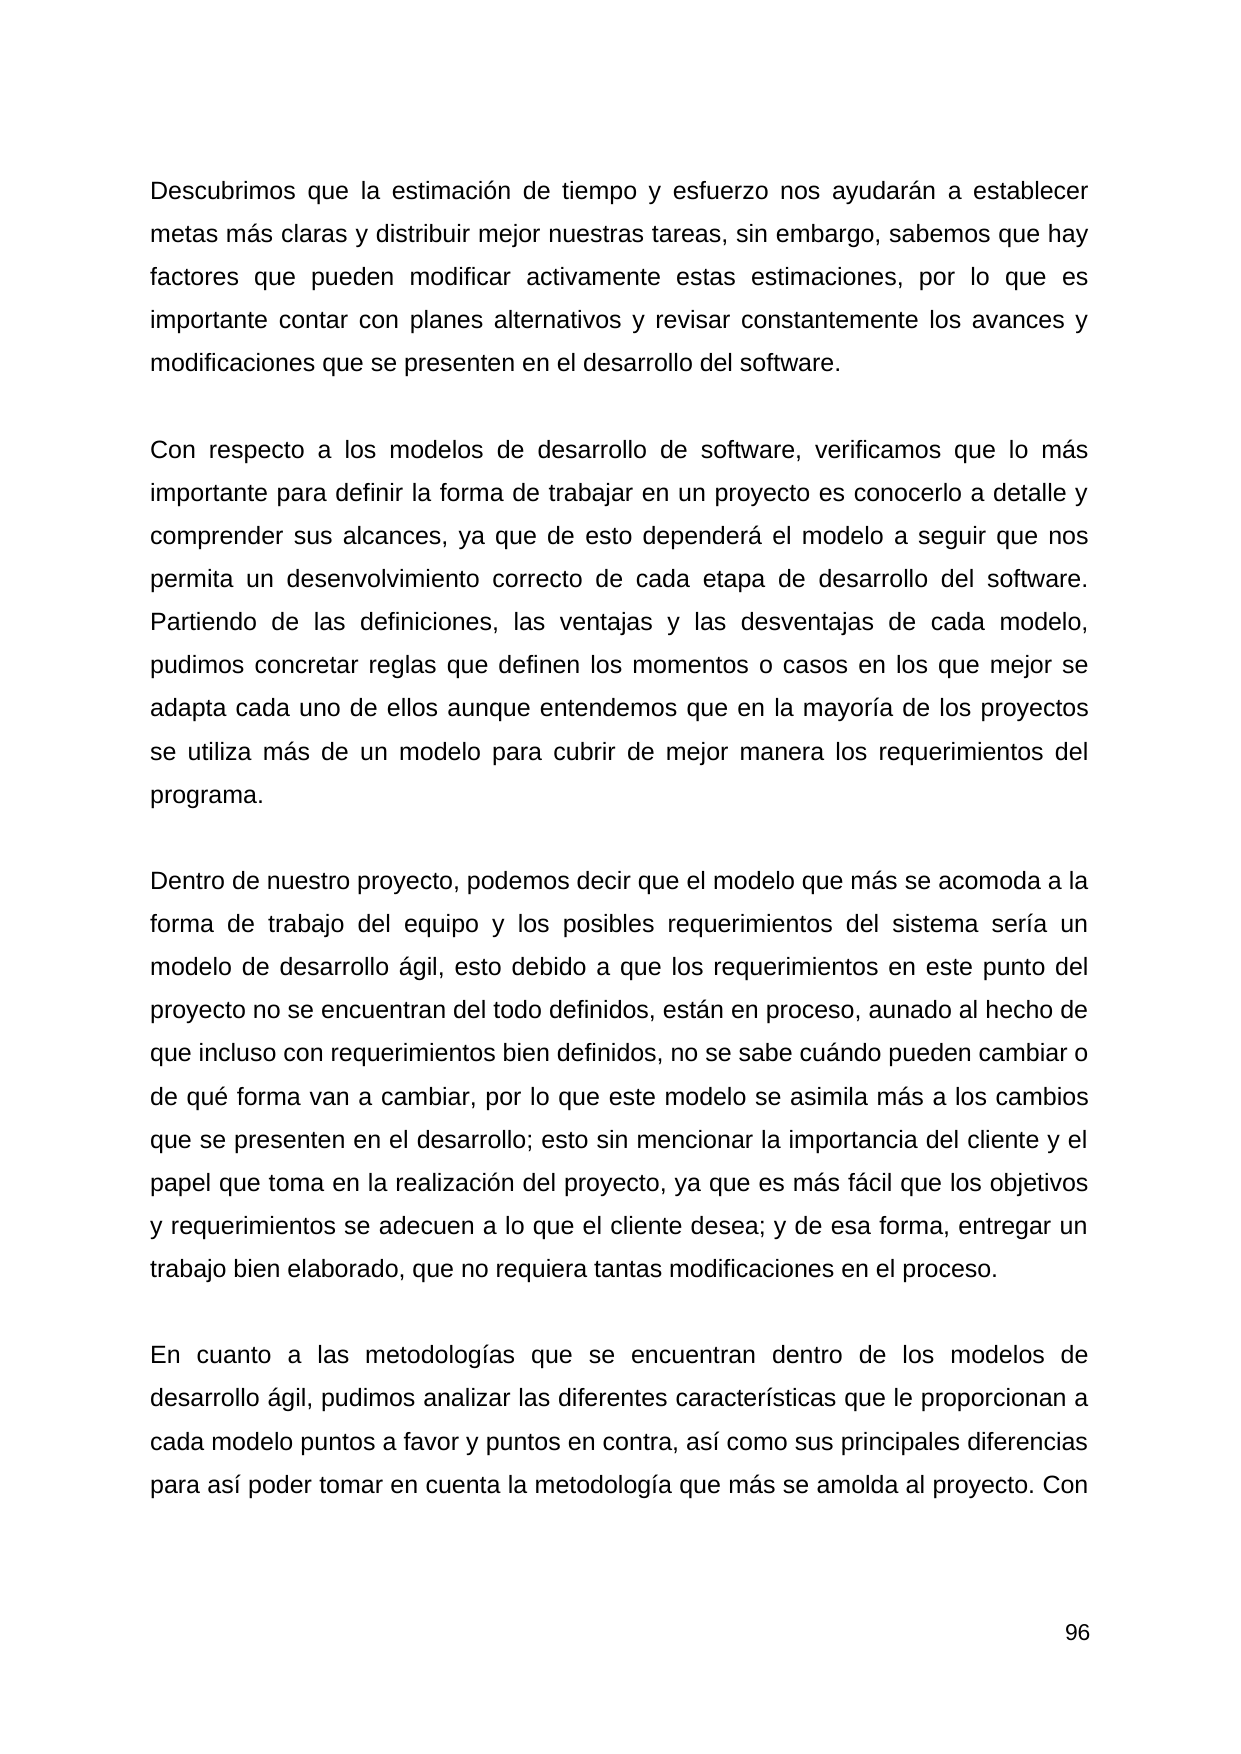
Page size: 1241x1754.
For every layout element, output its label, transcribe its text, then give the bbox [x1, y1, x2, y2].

text Dentro de nuestro proyecto, podemos decir que el modelo que más se acomoda a la forma de trabajo del equipo y los posibles requerimientos del sistema sería un modelo de desarrollo ágil, esto debido a que los requerimientos en este punto del proyecto no se encuentran del todo definidos, están en proceso, aunado al hecho de que incluso con requerimientos bien definidos, no se sabe cuándo pueden cambiar o de qué forma van a cambiar, por lo que este modelo se asimila más a los cambios que se presenten en el desarrollo; esto sin mencionar la importancia del cliente y el papel que toma en la realización del proyecto, ya que es más fácil que los objetivos y requerimientos se adecuen a lo que el cliente desea; y de esa forma, entregar un trabajo bien elaborado, que no requiera tantas modificaciones en el proceso. [150, 866, 1090, 1283]
text Descubrimos que la estimación de tiempo y esfuerzo nos ayudarán a establecer metas más claras y distribuir mejor nuestras tareas, sin embargo, sabemos que hay factores que pueden modificar activamente estas estimaciones, por lo que es importante contar con planes alternativos y revisar constantemente los avances y modificaciones que se presenten en el desarrollo del software. [150, 176, 1090, 377]
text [150, 1340, 1090, 1498]
text Con respecto a los modelos de desarrollo de software, verificamos que lo más importante para definir la forma de trabajar en un proyecto es conocerlo a detalle y comprender sus alcances, ya que de esto dependerá el modelo a seguir que nos permita un desenvolvimiento correcto de cada etapa de desarrollo del software. Partiendo de las definiciones, las ventajas y las desventajas de cada modelo, pudimos concretar reglas que definen los momentos o casos en los que mejor se adapta cada uno de ellos aunque entendemos que en la mayoría de los proyectos se utiliza más de un modelo para cubrir de mejor manera los requerimientos del programa. [150, 435, 1090, 808]
